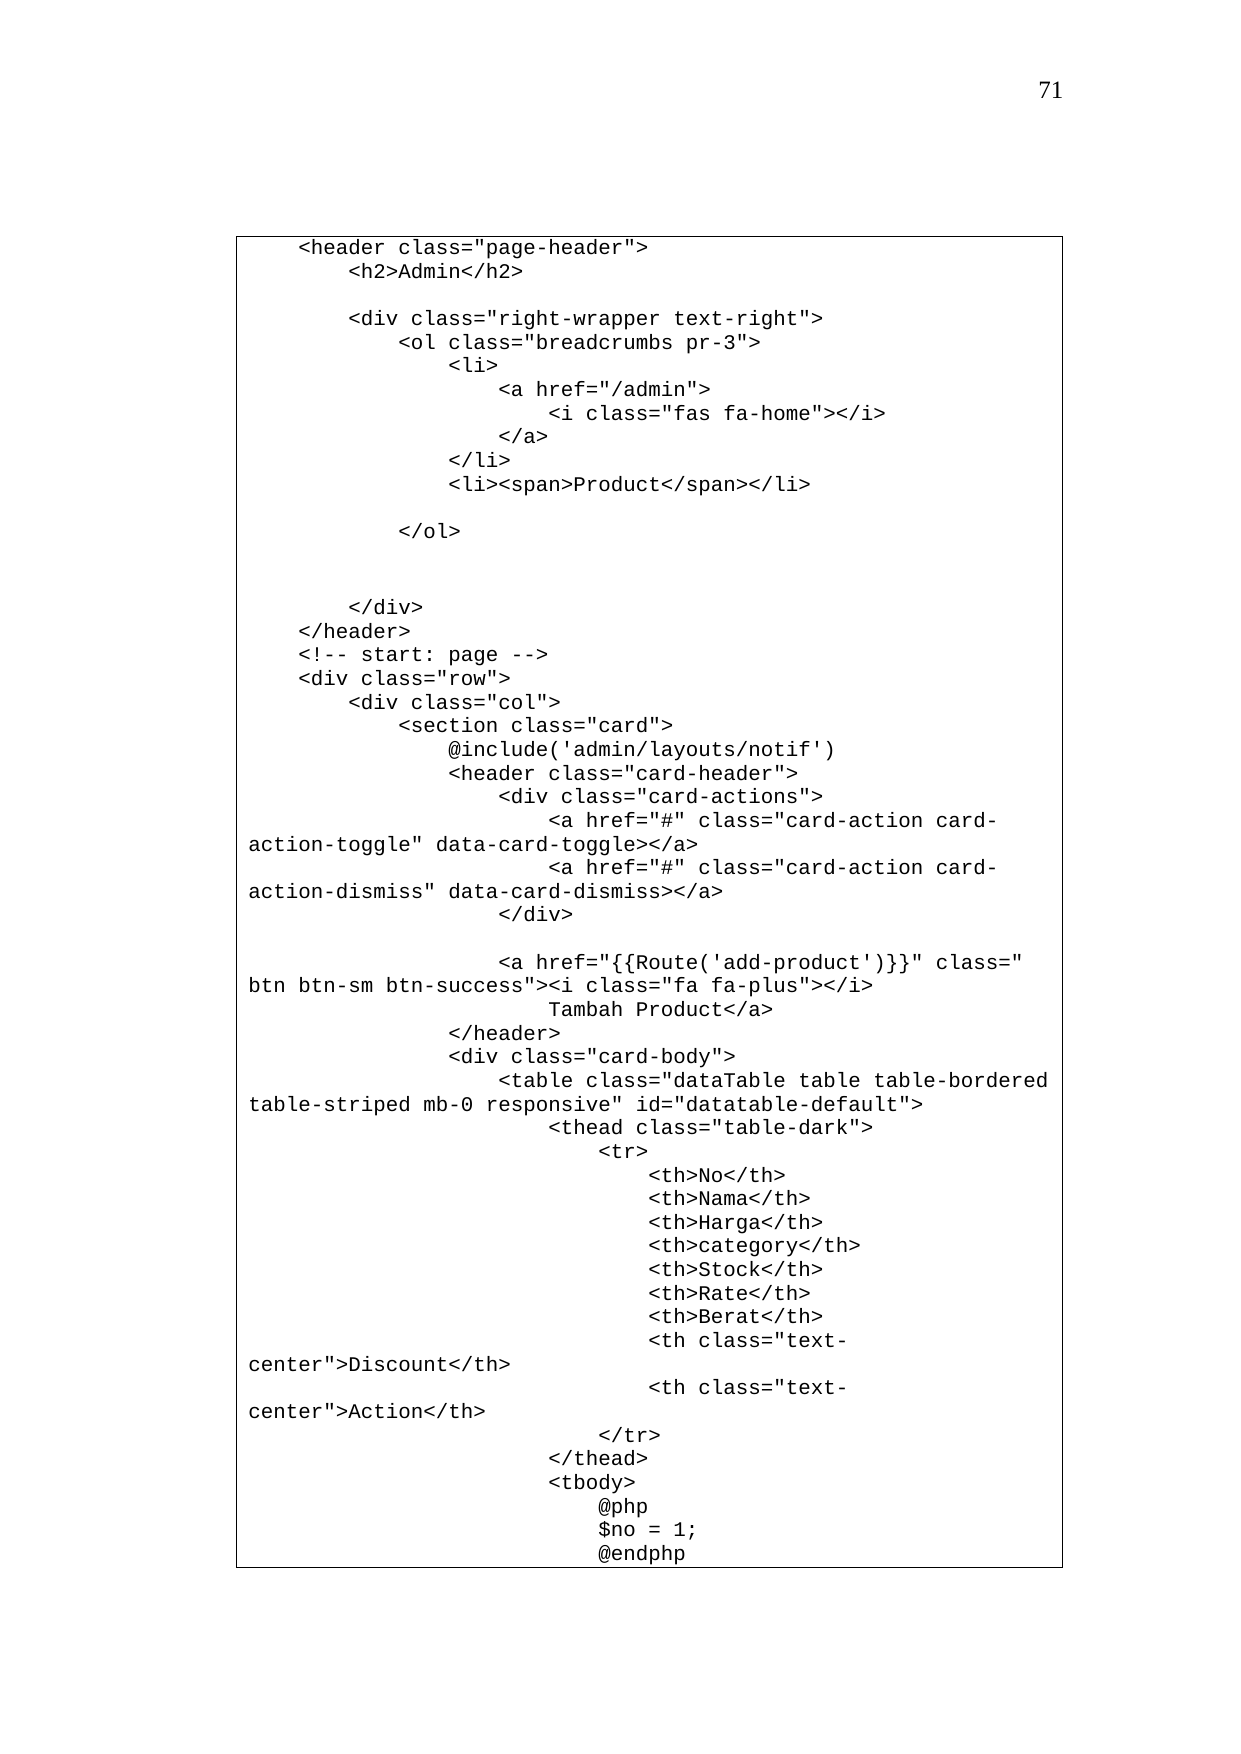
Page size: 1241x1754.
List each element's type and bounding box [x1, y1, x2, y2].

table_header [237, 237, 1062, 1567]
